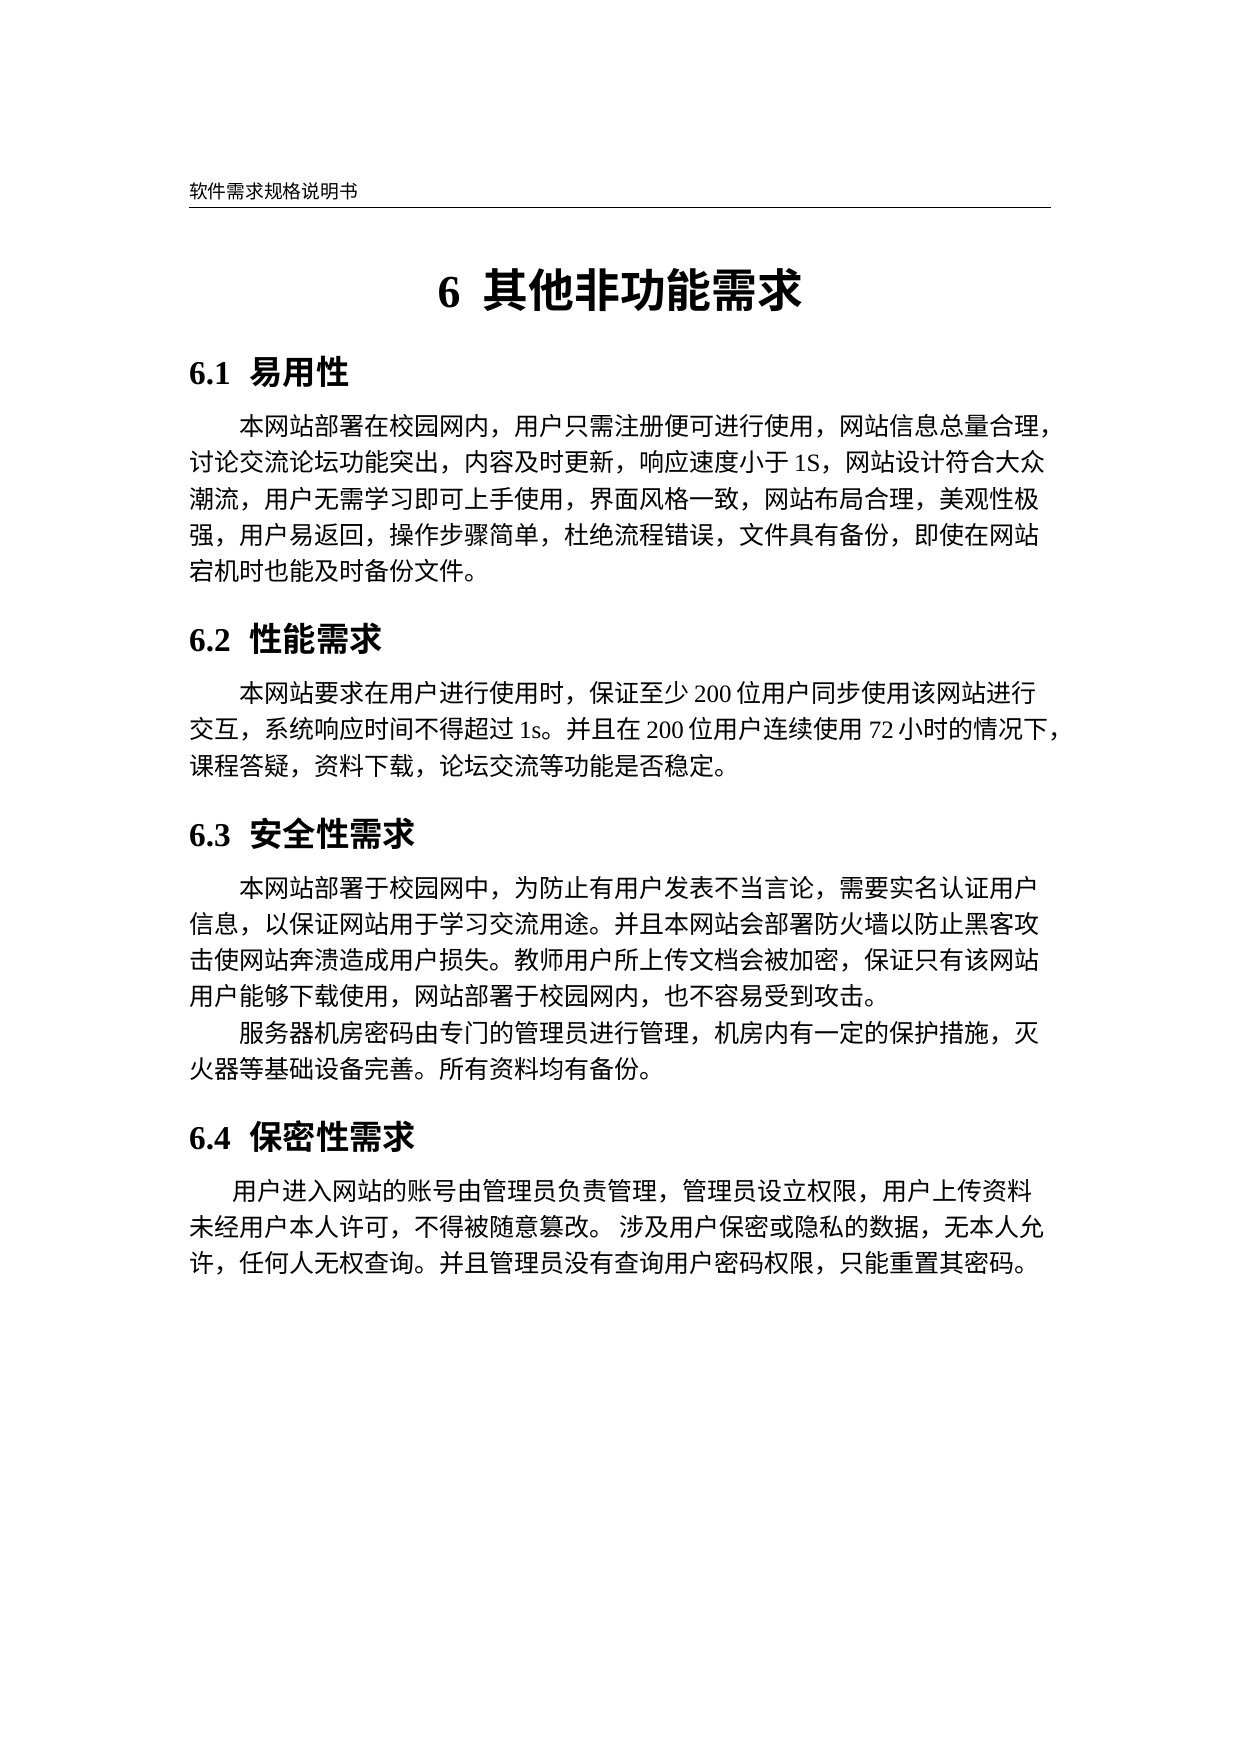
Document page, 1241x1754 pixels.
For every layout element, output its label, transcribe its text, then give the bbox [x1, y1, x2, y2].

text 用户进入网站的账号由管理员负责管理，管理员设立权限，用户上传资料未经用户本人许可，不得被随意篡改。 涉及用户保密或隐私的数据，无本人允许，任何人无权查询。并且管理员没有查询用户密码权限，只能重置其密码。 [189, 1171, 1051, 1280]
subtitle 性能需求 [189, 613, 1051, 661]
subtitle 保密性需求 [189, 1111, 1051, 1159]
text 服务器机房密码由专门的管理员进行管理，机房内有一定的保护措施，灭火器等基础设备完善。所有资料均有备份。 [189, 1013, 1051, 1086]
subtitle 其他非功能需求 [189, 254, 1051, 321]
text 本网站要求在用户进行使用时，保证至少200位用户同步使用该网站进行交互，系统响应时间不得超过1s。并且在200位用户连续使用72小时的情况下，课程答疑，资料下载，论坛交流等功能是否稳定。 [189, 674, 1051, 782]
text 本网站部署于校园网中，为防止有用户发表不当言论，需要实名认证用户信息，以保证网站用于学习交流用途。并且本网站会部署防火墙以防止黑客攻击使网站奔溃造成用户损失。教师用户所上传文档会被加密，保证只有该网站用户能够下载使用，网站部署于校园网内，也不容易受到攻击。 [189, 868, 1051, 1013]
text 本网站部署在校园网内，用户只需注册便可进行使用，网站信息总量合理，讨论交流论坛功能突出，内容及时更新，响应速度小于1S，网站设计符合大众潮流，用户无需学习即可上手使用，界面风格一致，网站布局合理，美观性极强，用户易返回，操作步骤简单，杜绝流程错误，文件具有备份，即使在网站宕机时也能及时备份文件。 [189, 407, 1051, 588]
subtitle 易用性 [189, 346, 1051, 394]
subtitle 安全性需求 [189, 807, 1051, 856]
